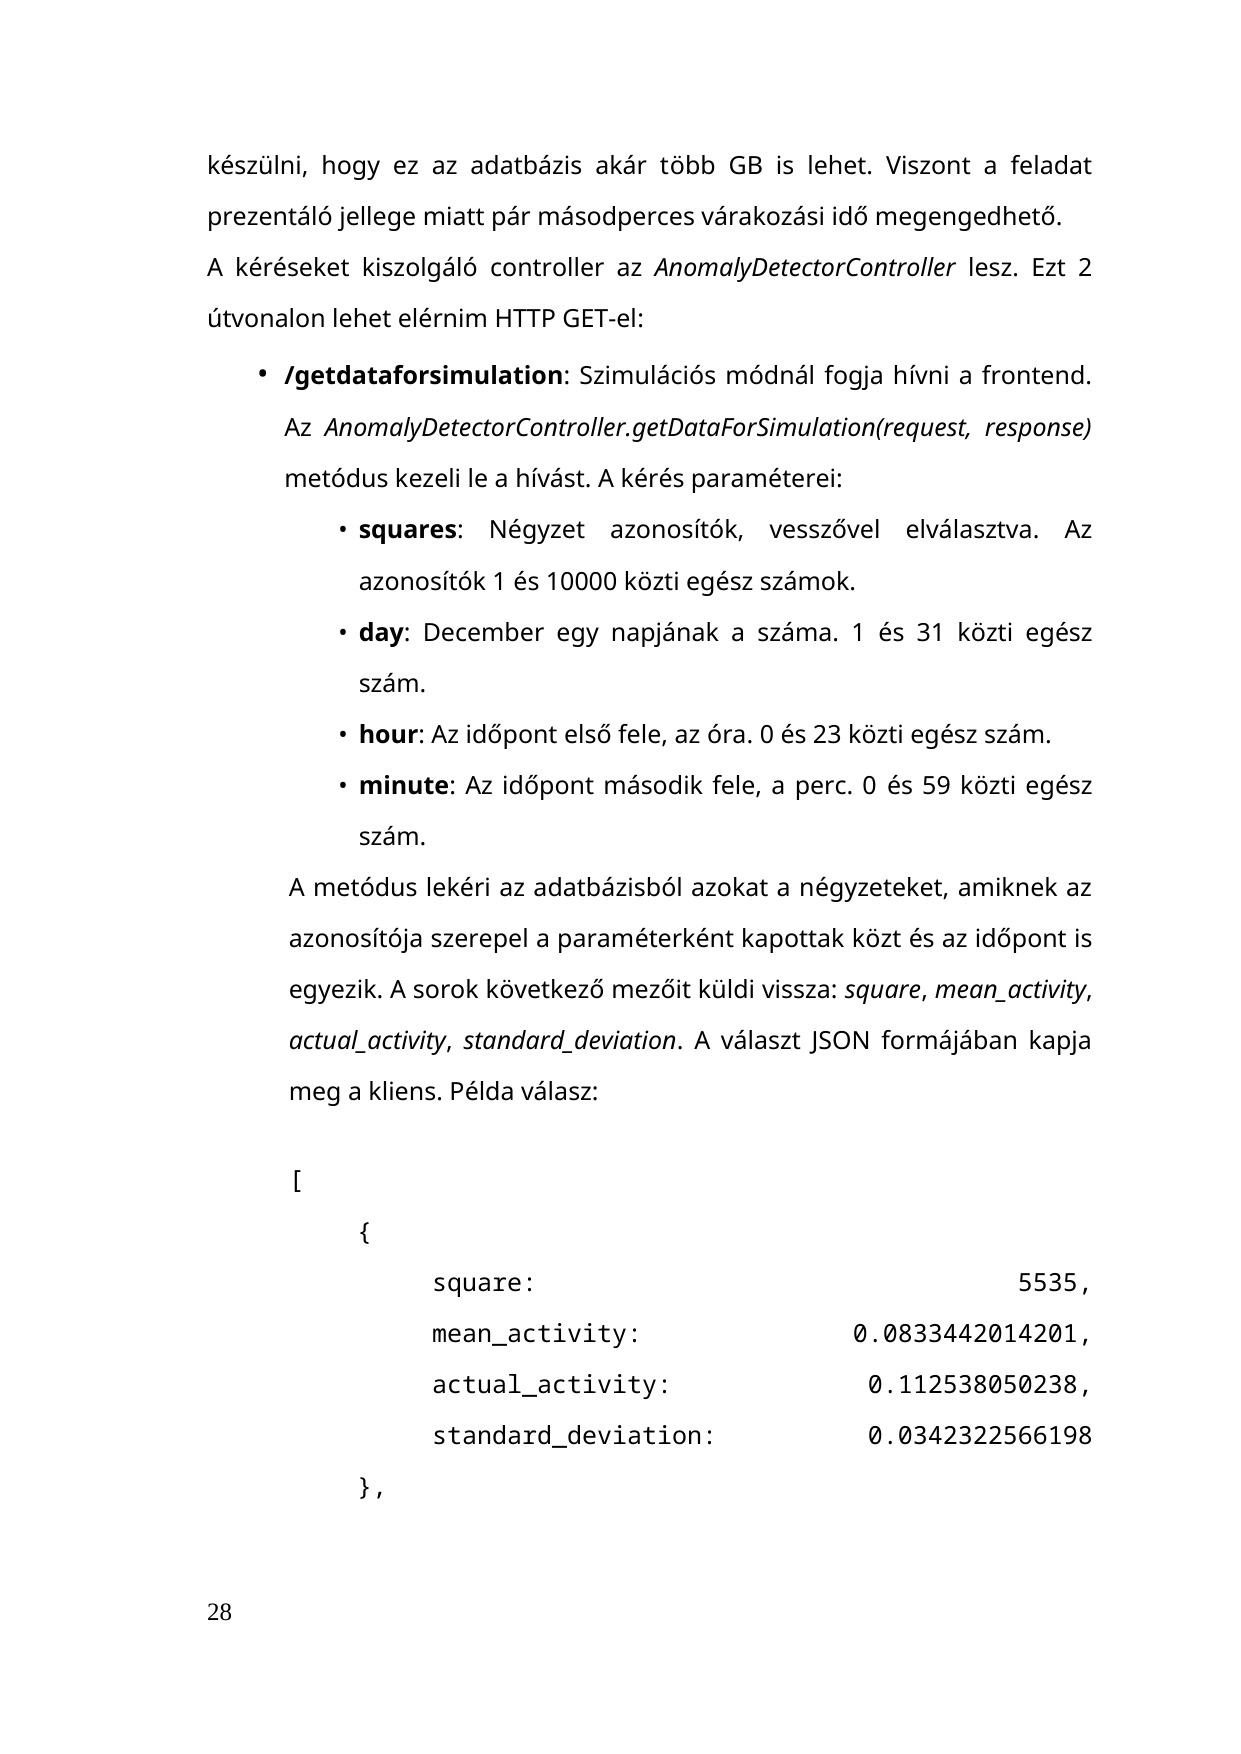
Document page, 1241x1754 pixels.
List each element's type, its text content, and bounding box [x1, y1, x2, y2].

list day: December egy napjának a száma. 1 és 31 közti egész szám. [338, 614, 1092, 699]
list minute: Az időpont második fele, a perc. 0 és 59 közti egész szám. [338, 767, 1092, 852]
list squares: Négyzet azonosítók, vesszővel elválasztva. Az azonosítók 1 és 10000 közti egész számok. [338, 512, 1092, 597]
text [ { square: 5535, mean_activity: 0.0833442014201, actual_activity: 0.112538050238, standard_deviation: 0.0342322566198 }, ... ] [288, 1162, 1092, 1502]
list /getdataforsimulation: Szimulációs módnál fogja hívni a frontend. Az AnomalyDetectorController.getDataForSimulation(request, response) metódus kezeli le a hívást. A kérés paraméterei: [257, 352, 1092, 495]
list hour: Az időpont első fele, az óra. 0 és 23 közti egész szám. [338, 716, 1092, 750]
text A metódus lekéri az adatbázisból azokat a négyzeteket, amiknek az azonosítója szerepel a paraméterként kapottak közt és az időpont is egyezik. A sorok következő mezőit küldi vissza: square, mean_activity, actual_activity, standard_deviation. A választ JSON formájában kapja meg a kliens. Példa válasz: [288, 869, 1092, 1108]
text A kéréseket kiszolgáló controller az AnomalyDetectorController lesz. Ezt 2 útvonalon lehet elérnim HTTP GET-el: [207, 250, 1092, 335]
